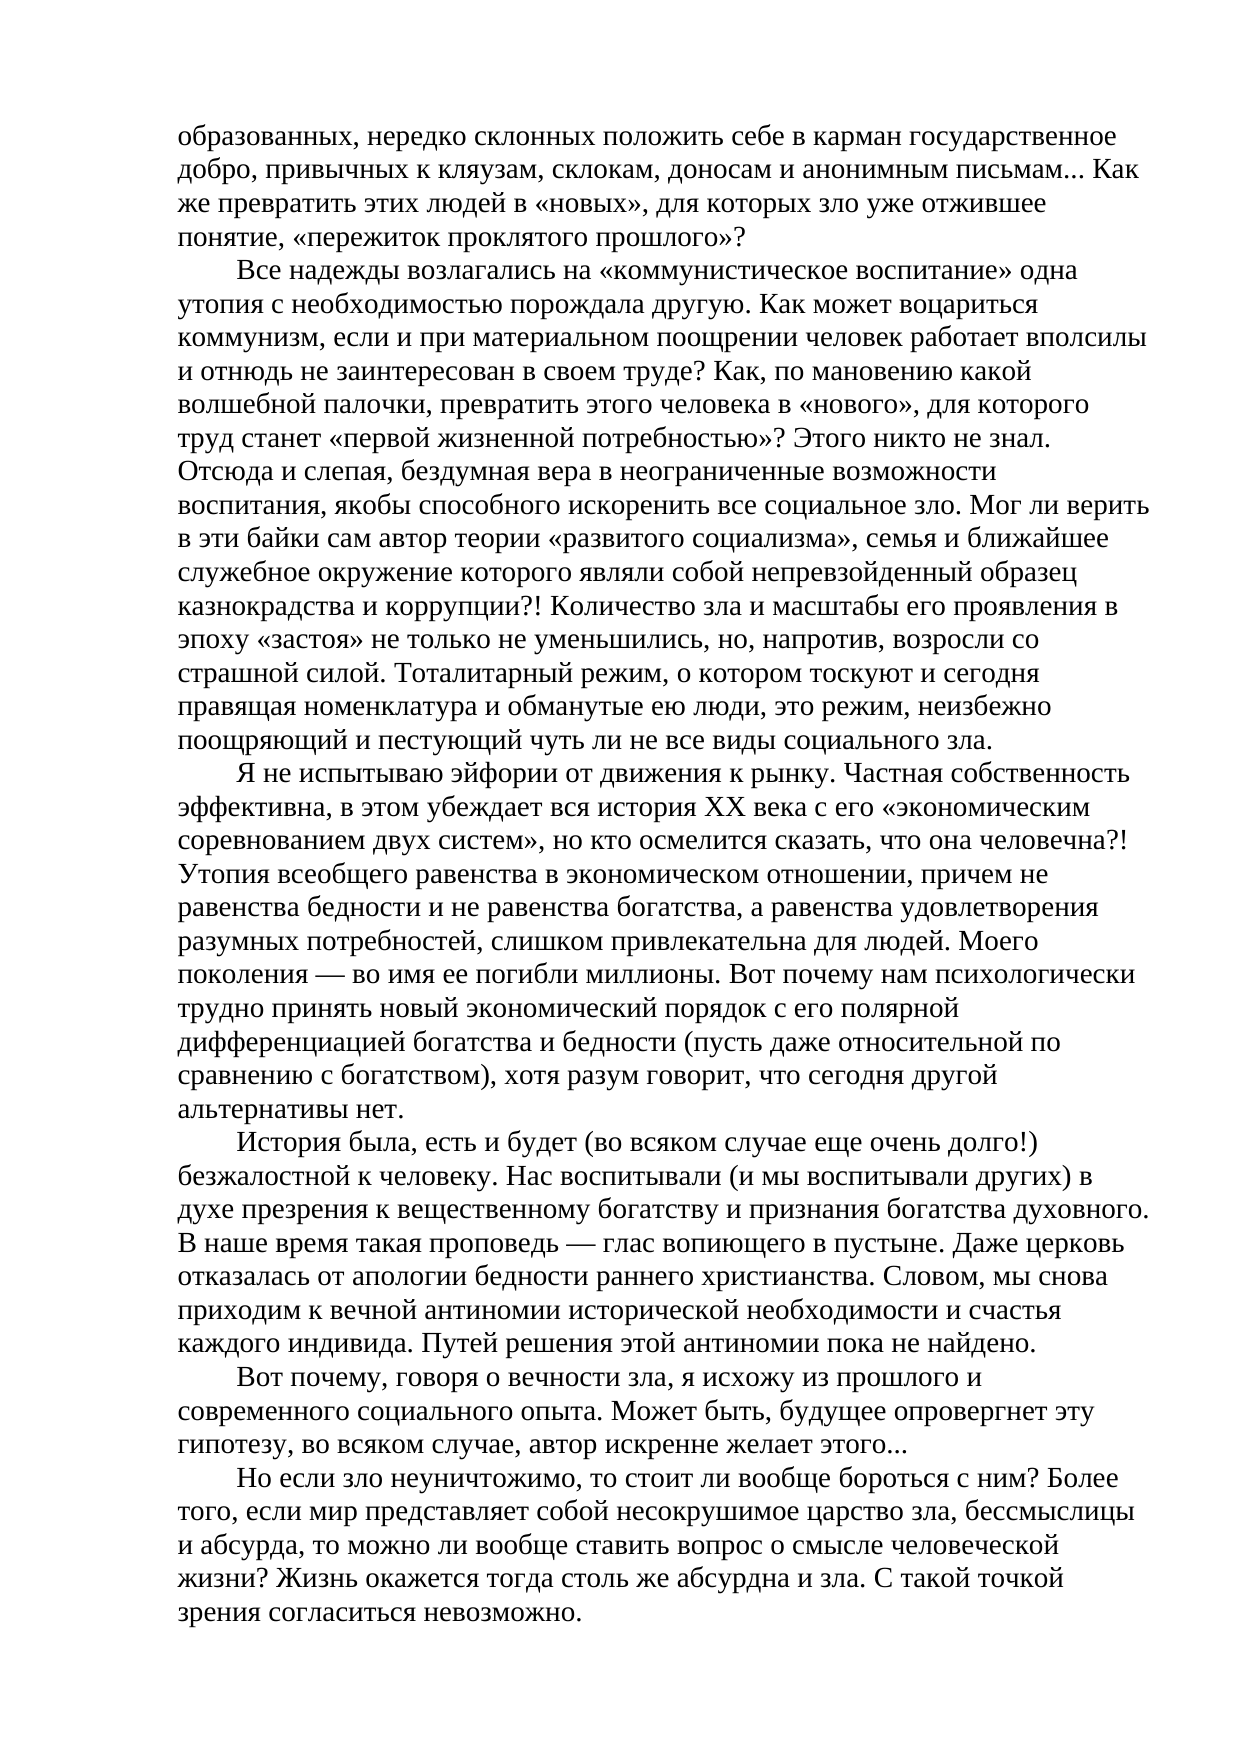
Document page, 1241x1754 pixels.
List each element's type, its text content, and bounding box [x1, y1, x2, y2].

text Но если зло неуничтожимо, то стоит ли вообще бороться с ним? Более того, если мир представляет собой несокрушимое царство зла, бессмыслицы и абсурда, то можно ли вообще ставить вопрос о смысле человеческой жизни? Жизнь окажется тогда столь же абсурдна и зла. С такой точкой зрения согласиться невозможно. [177, 1460, 1152, 1627]
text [177, 118, 1152, 252]
text Я не испытываю эйфории от движения к рынку. Частная собственность эффективна, в этом убеждает вся история XX века с его «экономическим соревнованием двух систем», но кто осмелится сказать, что она человечна?! Утопия всеобщего равенства в экономическом отношении, причем не равенства бедности и не равенства богатства, а равенства удовлетворения разумных потребностей, слишком привлекательна для людей. Моего поколения — во имя ее погибли миллионы. Вот почему нам психологически трудно принять новый экономический порядок с его полярной дифференциацией богатства и бедности (пусть даже относительной по сравнению с богатством), хотя разум говорит, что сегодня другой альтернативы нет. [177, 755, 1152, 1124]
text Все надежды возлагались на «коммунистическое воспитание» одна утопия с необходимостью порождала другую. Как может воцариться коммунизм, если и при материальном поощрении человек работает вполсилы и отнюдь не заинтересован в своем труде? Как, по мановению какой волшебной палочки, превратить этого человека в «нового», для которого труд станет «первой жизненной потребностью»? Этого никто не знал. Отсюда и слепая, бездумная вера в неограниченные возможности воспитания, якобы способного искоренить все социальное зло. Мог ли верить в эти байки сам автор теории «развитого социализма», семья и ближайшее служебное окружение которого являли собой непревзойденный образец казнокрадства и коррупции?! Количество зла и масштабы его проявления в эпоху «застоя» не только не уменьшились, но, напротив, возросли со страшной силой. Тоталитарный режим, о котором тоскуют и сегодня правящая номенклатура и обманутые ею люди, это режим, неизбежно поощряющий и пестующий чуть ли не все виды социального зла. [177, 252, 1152, 755]
text История была, есть и будет (во всяком случае еще очень долго!) безжалостной к человеку. Нас воспитывали (и мы воспитывали других) в духе презрения к вещественному богатству и признания богатства духовного. В наше время такая проповедь — глас вопиющего в пустыне. Даже церковь отказалась от апологии бедности раннего христианства. Словом, мы снова приходим к вечной антиномии исторической необходимости и счастья каждого индивида. Путей решения этой антиномии пока не найдено. [177, 1124, 1152, 1359]
text Вот почему, говоря о вечности зла, я исхожу из прошлого и современного социального опыта. Может быть, будущее опровергнет эту гипотезу, во всяком случае, автор искренне желает этого... [177, 1359, 1152, 1460]
